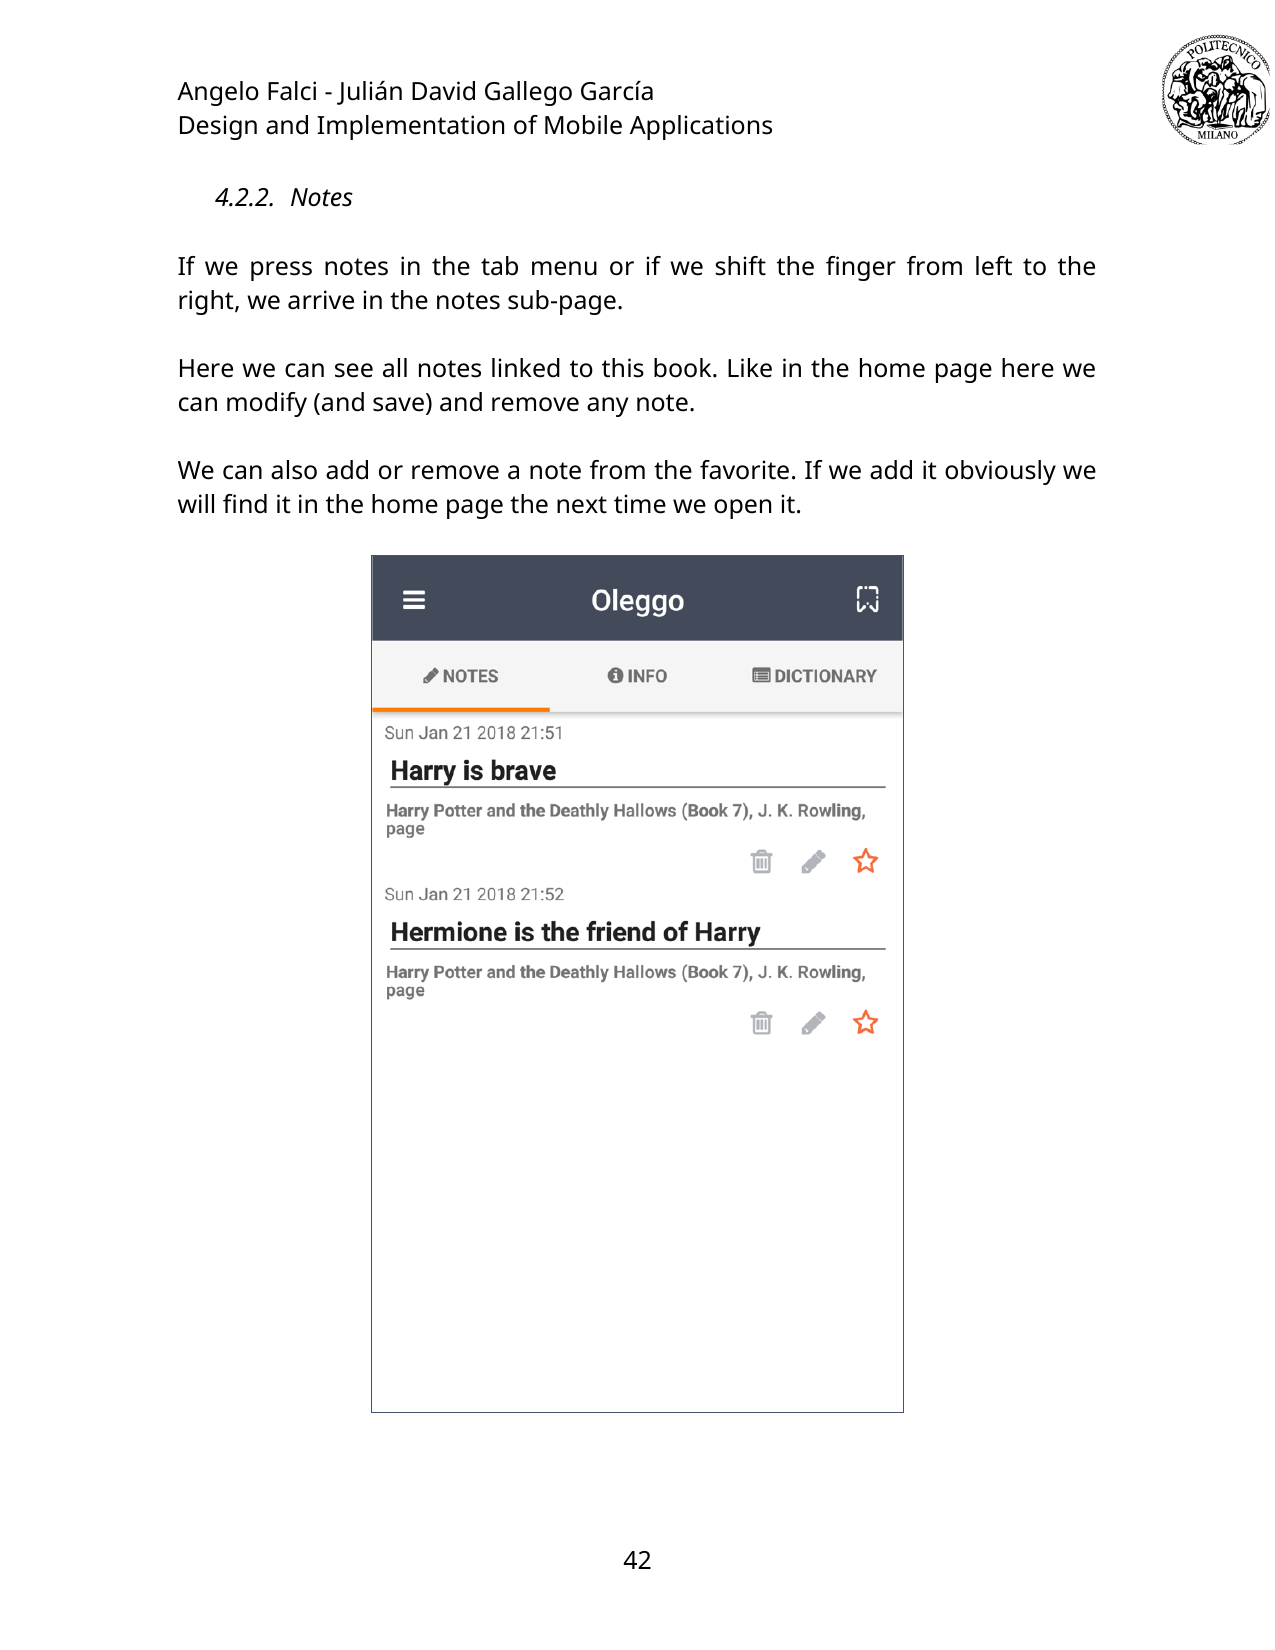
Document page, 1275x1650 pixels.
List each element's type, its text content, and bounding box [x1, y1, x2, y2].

text We can also add or remove a note from the favorite. If we add it obviously we will find it in the home page the next time we open it. [177, 418, 1098, 521]
text Here we can see all notes linked to this book. Like in the home page here we can modify (and save) and remove any note. [177, 316, 1098, 418]
text If we press notes in the tab menu or if we shift the finger from left to the right, we arrive in the notes sub-page. [177, 248, 1098, 316]
subtitle Notes [215, 180, 1098, 214]
picture [1160, 34, 1269, 143]
picture [372, 556, 903, 1412]
